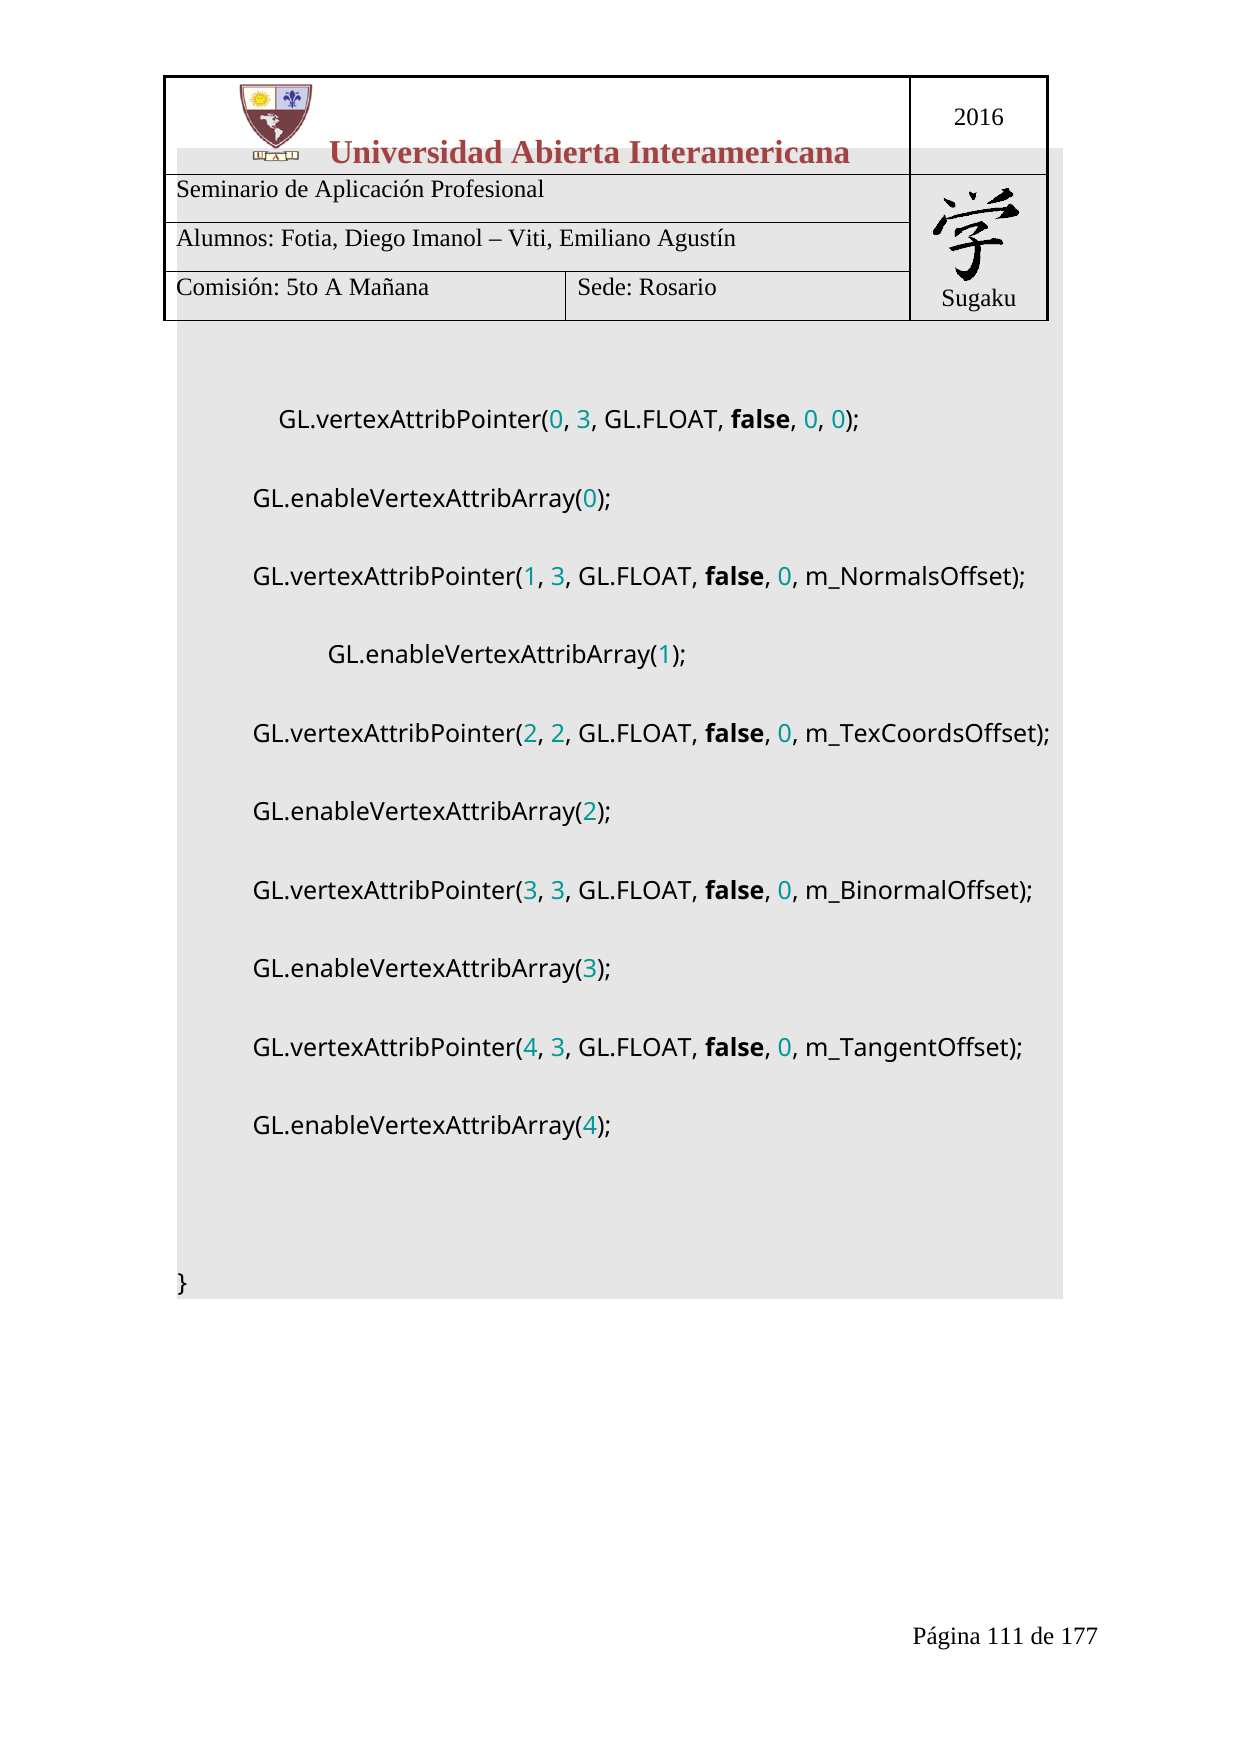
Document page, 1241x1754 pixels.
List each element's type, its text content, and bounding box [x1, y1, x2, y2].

text GL.vertexAttribPointer(3, 3, GL.FLOAT, false, 0, m_BinormalOffset); [177, 872, 1063, 907]
text GL.vertexAttribPointer(1, 3, GL.FLOAT, false, 0, m_NormalsOffset); [177, 559, 1063, 593]
picture [927, 181, 1030, 284]
text } [177, 1265, 1063, 1299]
text GL.enableVertexAttribArray(0); [177, 480, 1063, 514]
text GL.enableVertexAttribArray(1); [177, 637, 1063, 671]
text GL.vertexAttribPointer(2, 2, GL.FLOAT, false, 0, m_TexCoordsOffset); [177, 716, 1063, 750]
text GL.vertexAttribPointer(0, 3, GL.FLOAT, false, 0, 0); [177, 402, 1063, 436]
text GL.enableVertexAttribArray(2); [177, 794, 1063, 828]
picture [223, 78, 329, 164]
text GL.enableVertexAttribArray(4); [177, 1108, 1063, 1142]
text GL.vertexAttribPointer(4, 3, GL.FLOAT, false, 0, m_TangentOffset); [177, 1029, 1063, 1063]
text GL.enableVertexAttribArray(3); [177, 951, 1063, 985]
